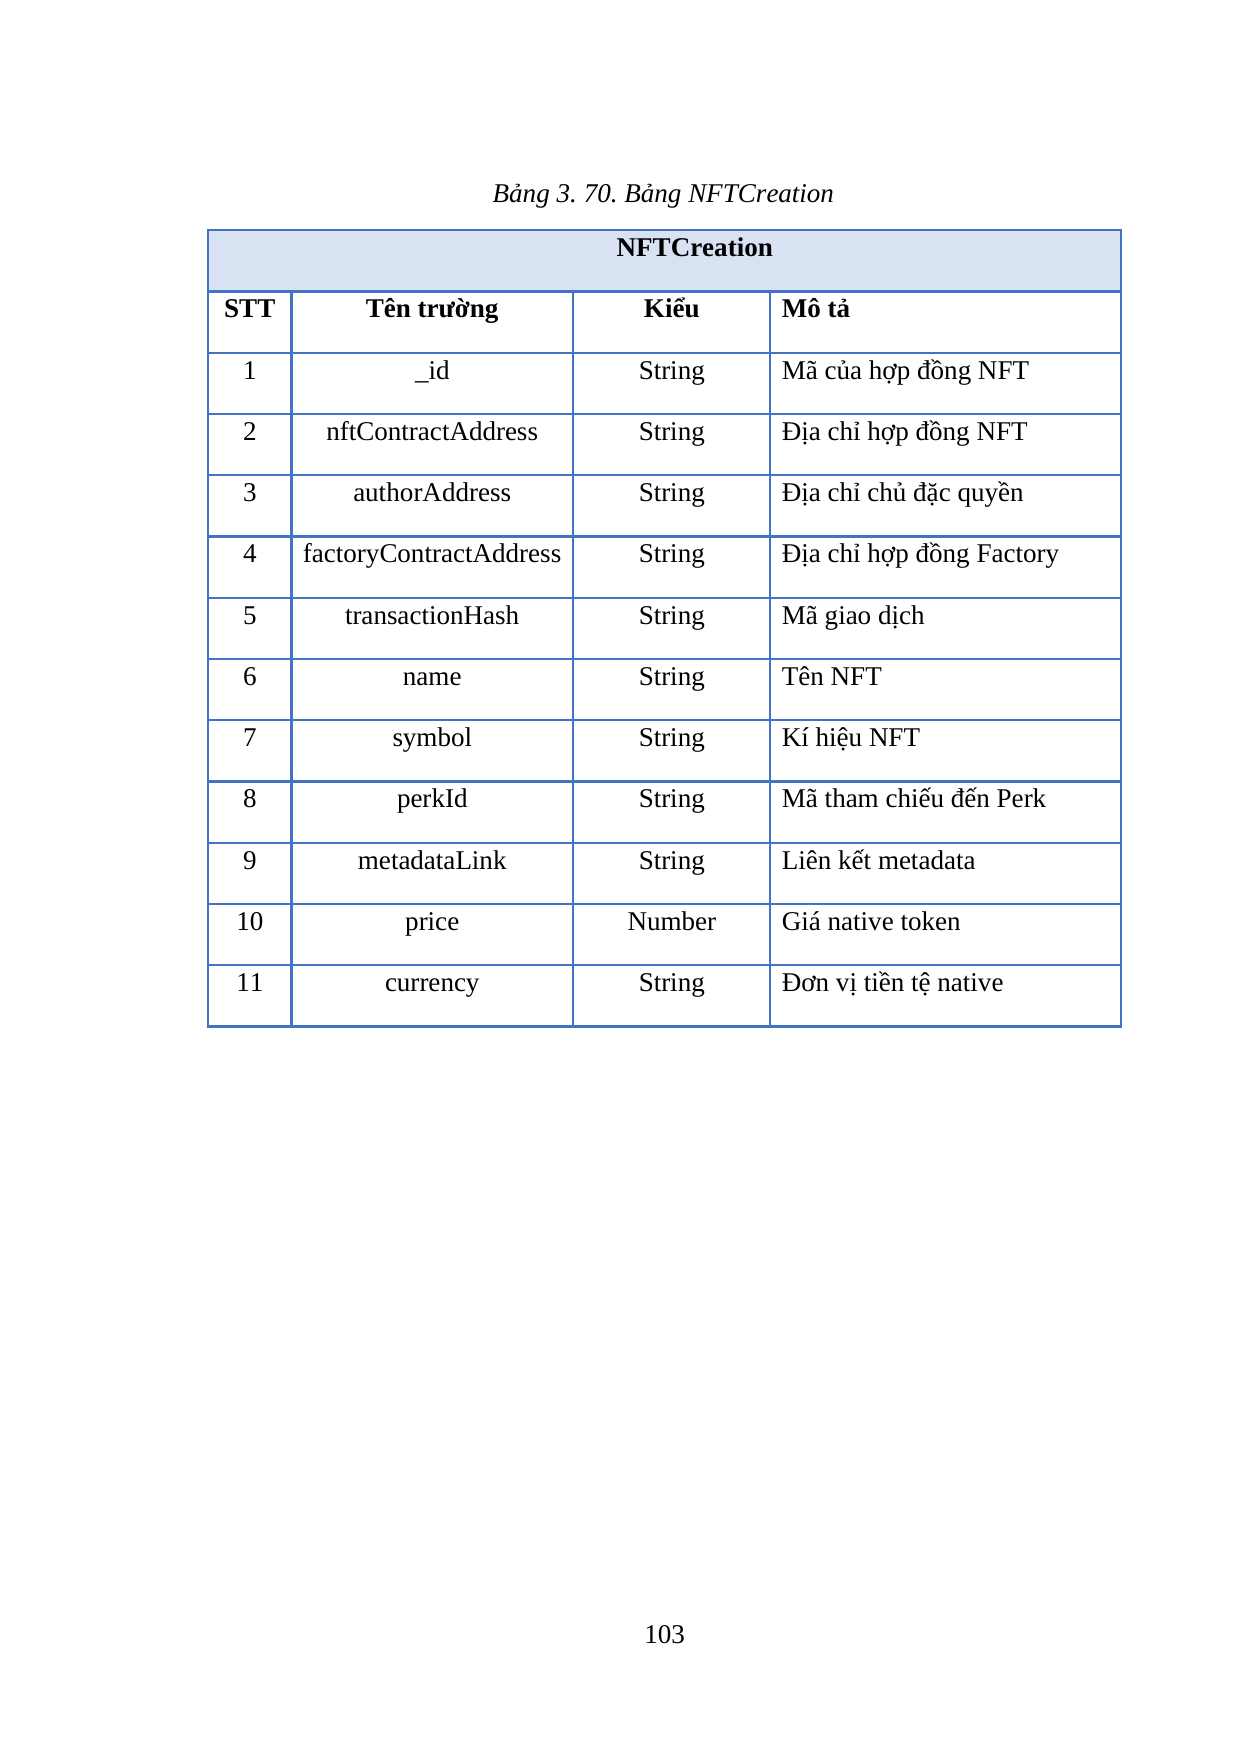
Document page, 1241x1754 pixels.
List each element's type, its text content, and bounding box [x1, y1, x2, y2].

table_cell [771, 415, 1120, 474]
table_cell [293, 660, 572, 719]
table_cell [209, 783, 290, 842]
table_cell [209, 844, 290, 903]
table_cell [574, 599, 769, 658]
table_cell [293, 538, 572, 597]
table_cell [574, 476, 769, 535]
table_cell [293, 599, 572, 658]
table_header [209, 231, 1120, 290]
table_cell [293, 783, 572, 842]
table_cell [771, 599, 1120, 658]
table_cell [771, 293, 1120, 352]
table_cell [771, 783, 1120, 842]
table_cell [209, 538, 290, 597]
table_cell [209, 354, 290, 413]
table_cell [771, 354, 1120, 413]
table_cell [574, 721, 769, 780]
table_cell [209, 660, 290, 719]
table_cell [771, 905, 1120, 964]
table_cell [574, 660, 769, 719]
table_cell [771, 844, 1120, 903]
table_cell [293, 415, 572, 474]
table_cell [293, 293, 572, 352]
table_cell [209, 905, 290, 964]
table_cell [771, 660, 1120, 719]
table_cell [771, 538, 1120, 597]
text Bảng 3. 70. Bảng NFTCreation [207, 177, 1122, 208]
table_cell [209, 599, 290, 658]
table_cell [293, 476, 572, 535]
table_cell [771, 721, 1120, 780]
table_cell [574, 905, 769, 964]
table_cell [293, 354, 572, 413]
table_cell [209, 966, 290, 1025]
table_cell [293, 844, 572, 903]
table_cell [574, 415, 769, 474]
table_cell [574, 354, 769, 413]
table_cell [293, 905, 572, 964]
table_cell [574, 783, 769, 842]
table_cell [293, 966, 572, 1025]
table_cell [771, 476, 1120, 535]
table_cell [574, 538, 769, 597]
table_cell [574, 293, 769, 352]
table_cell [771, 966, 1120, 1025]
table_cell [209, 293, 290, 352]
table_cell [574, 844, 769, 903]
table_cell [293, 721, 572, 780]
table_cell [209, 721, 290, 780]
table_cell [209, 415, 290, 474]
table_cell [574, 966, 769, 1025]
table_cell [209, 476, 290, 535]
